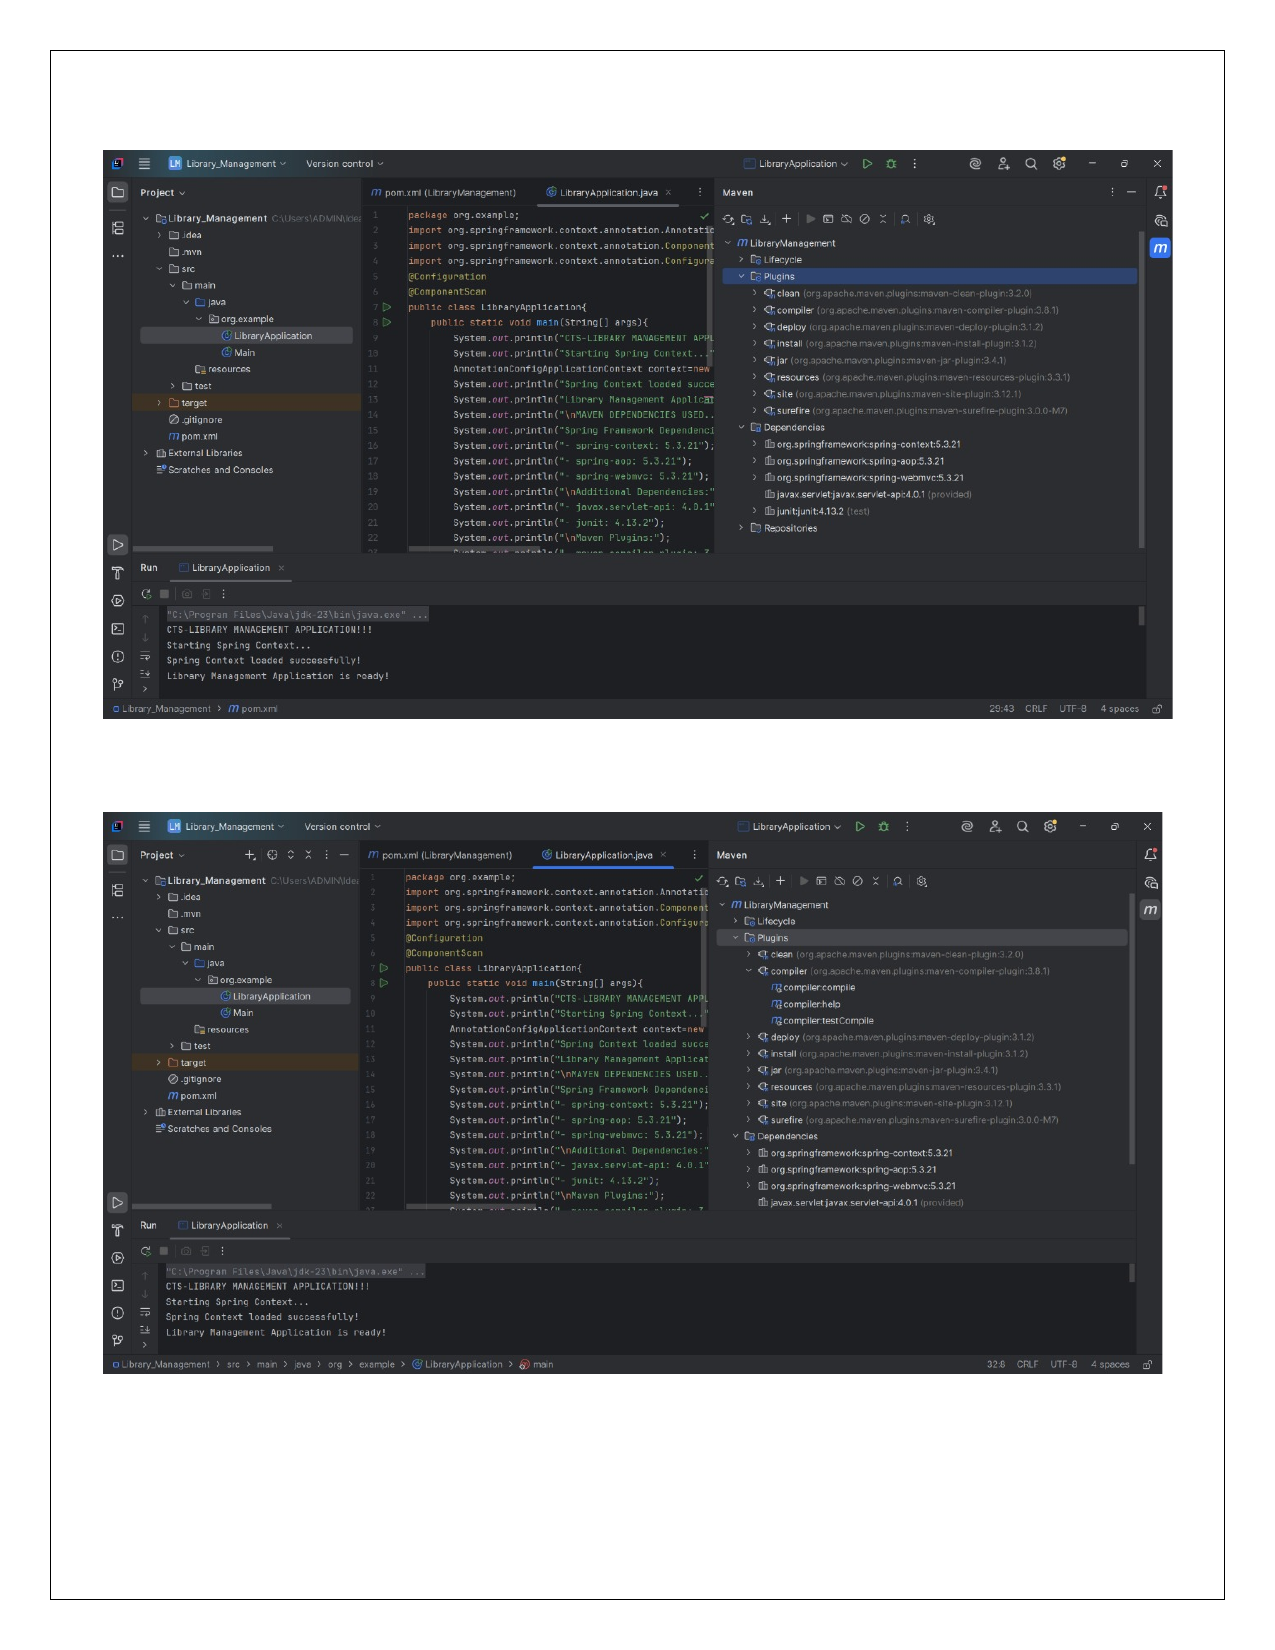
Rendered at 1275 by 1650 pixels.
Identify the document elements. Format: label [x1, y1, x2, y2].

picture [103, 150, 1173, 719]
picture [103, 812, 1163, 1374]
